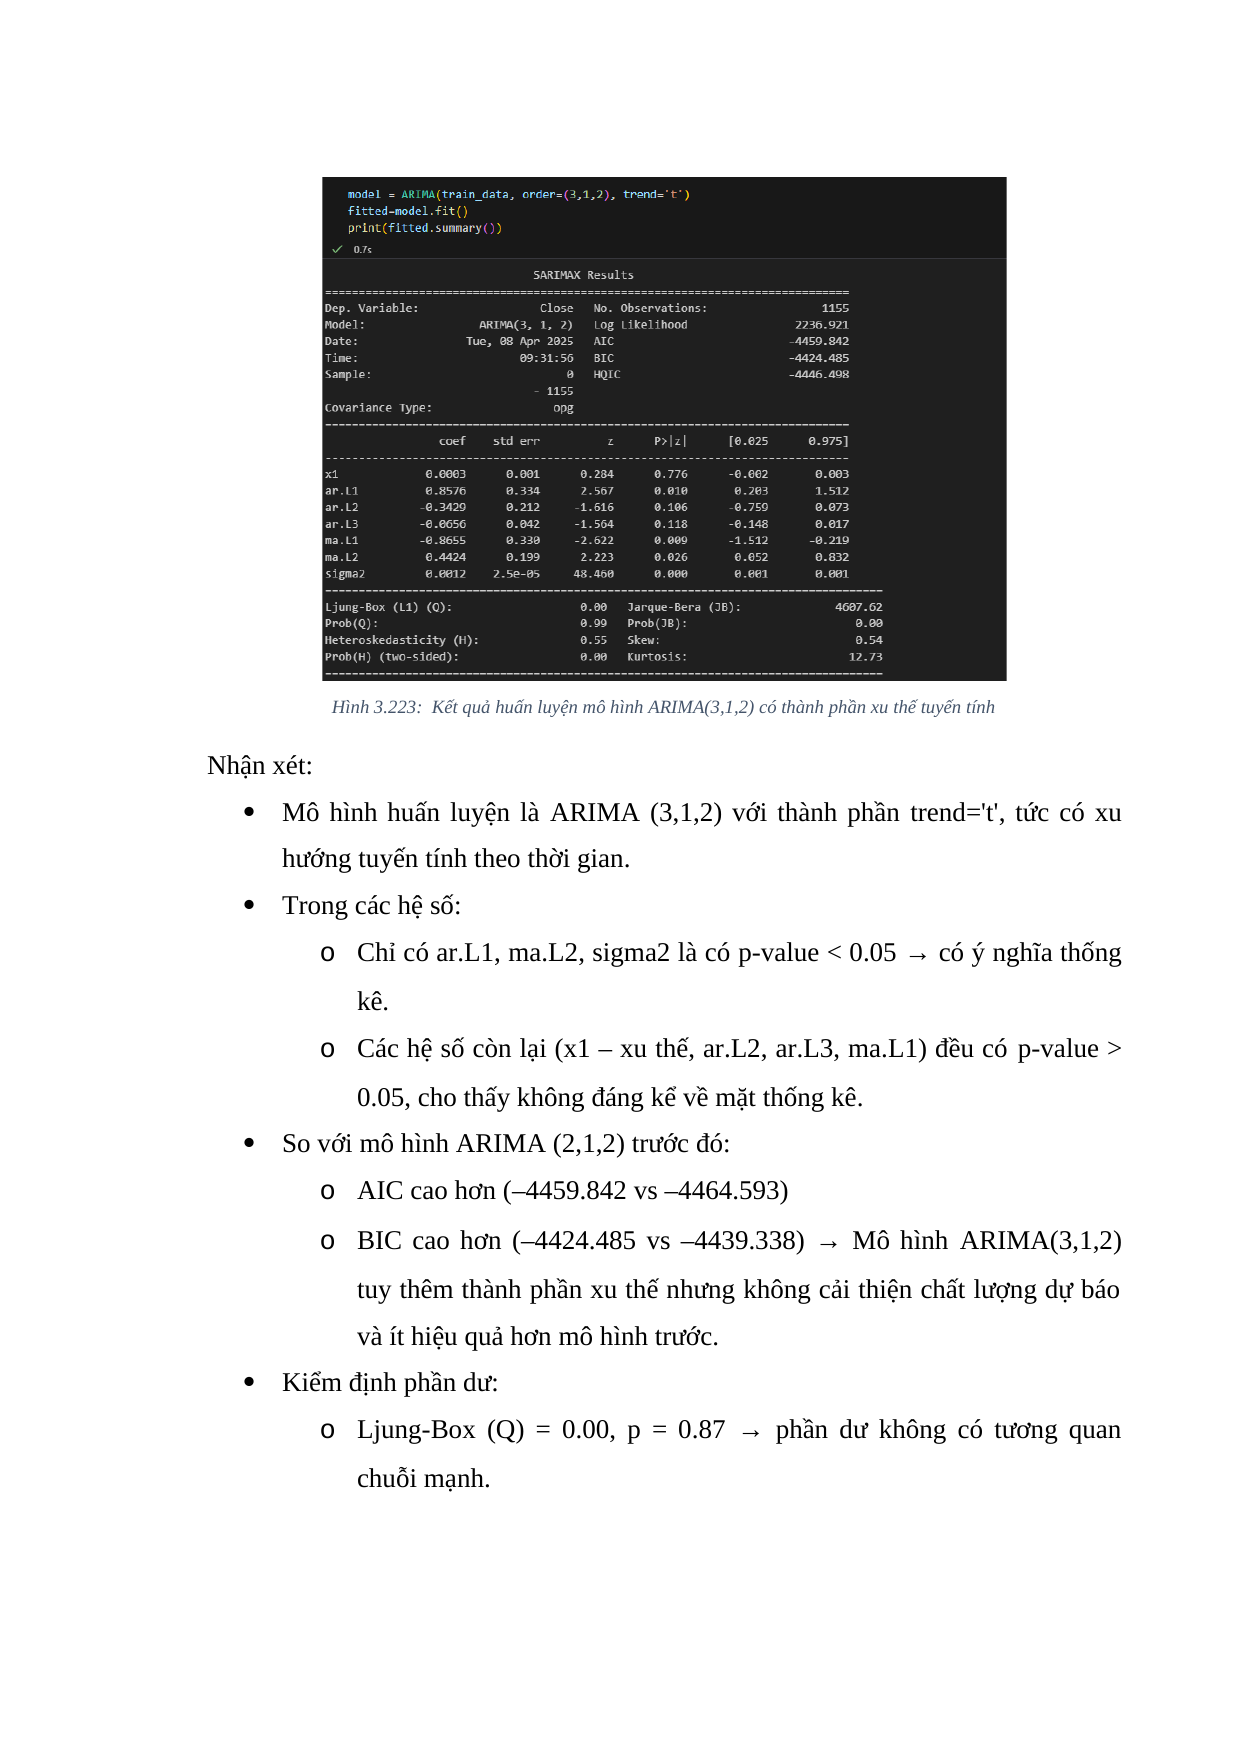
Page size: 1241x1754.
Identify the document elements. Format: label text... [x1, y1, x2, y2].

list BIC cao hơn (–4424.485 vs –4439.338) → Mô hình ARIMA(3,1,2) tuy thêm thành phần xu thế nhưng không cải thiện chất lượng dự báo và ít hiệu quả hơn mô hình trước. [319, 1224, 1122, 1351]
list Các hệ số còn lại (x1 – xu thế, ar.L2, ar.L3, ma.L1) đều có p-value > 0.05, cho thấy không đáng kể về mặt thống kê. [319, 1032, 1122, 1112]
list Mô hình huấn luyện là ARIMA (3,1,2) với thành phần trend='t', tức có xu hướng tuyến tính theo thời gian. [244, 796, 1122, 874]
list Trong các hệ số: [244, 889, 1122, 920]
list Kiểm định phần dư: [244, 1367, 1122, 1398]
list Ljung-Box (Q) = 0.00, p = 0.87 → phần dư không có tương quan chuỗi mạnh. [319, 1413, 1122, 1493]
list So với mô hình ARIMA (2,1,2) trước đó: [244, 1127, 1122, 1158]
picture [322, 177, 1007, 681]
list AIC cao hơn (–4459.842 vs –4464.593) [319, 1174, 1122, 1208]
text Nhận xét: [207, 749, 1122, 780]
list Chỉ có ar.L1, ma.L2, sigma2 là có p-value < 0.05 → có ý nghĩa thống kê. [319, 936, 1122, 1016]
